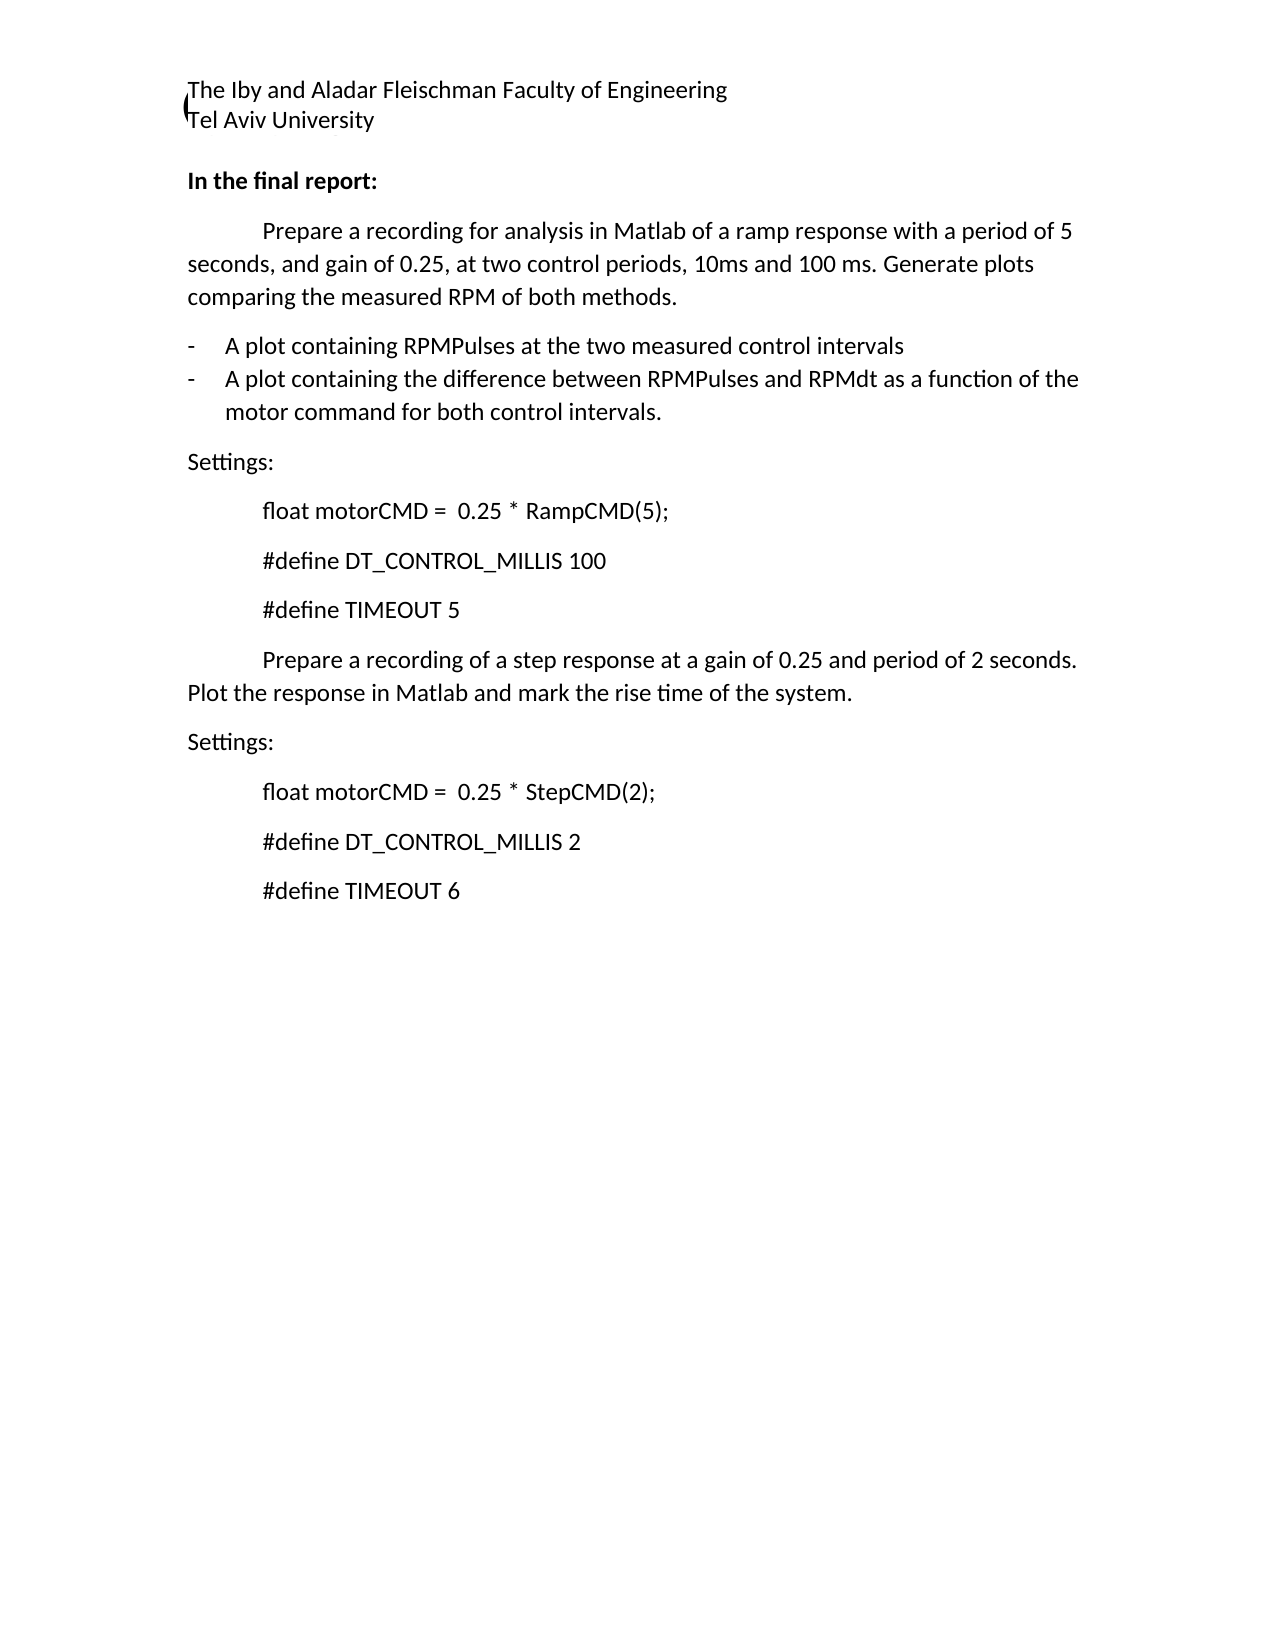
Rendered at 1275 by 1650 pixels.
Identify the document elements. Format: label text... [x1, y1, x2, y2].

text In the final report: [187, 165, 1087, 196]
text Settings: [187, 446, 1087, 476]
text Prepare a recording of a step response at a gain of 0.25 and period of 2 seconds. Plot the response in Matlab and mark the rise time of the system. [187, 644, 1087, 707]
text Prepare a recording for analysis in Matlab of a ramp response with a period of 5 seconds, and gain of 0.25, at two control periods, 10ms and 100 ms. Generate plots comparing the measured RPM of both methods. [187, 215, 1087, 311]
list A plot containing the difference between RPMPulses and RPMdt as a function of the motor command for both control intervals. [187, 363, 1087, 427]
text #define DT_CONTROL_MILLIS 2 [187, 826, 1087, 856]
text float motorCMD = 0.25 * RampCMD(5); [187, 495, 1087, 526]
list A plot containing RPMPulses at the two measured control intervals [187, 330, 1087, 361]
picture [182, 79, 361, 137]
text #define DT_CONTROL_MILLIS 100 [187, 545, 1087, 575]
text #define TIMEOUT 5 [187, 594, 1087, 625]
text #define TIMEOUT 6 [187, 875, 1087, 906]
text float motorCMD = 0.25 * StepCMD(2); [187, 776, 1087, 807]
text Settings: [187, 727, 1087, 757]
